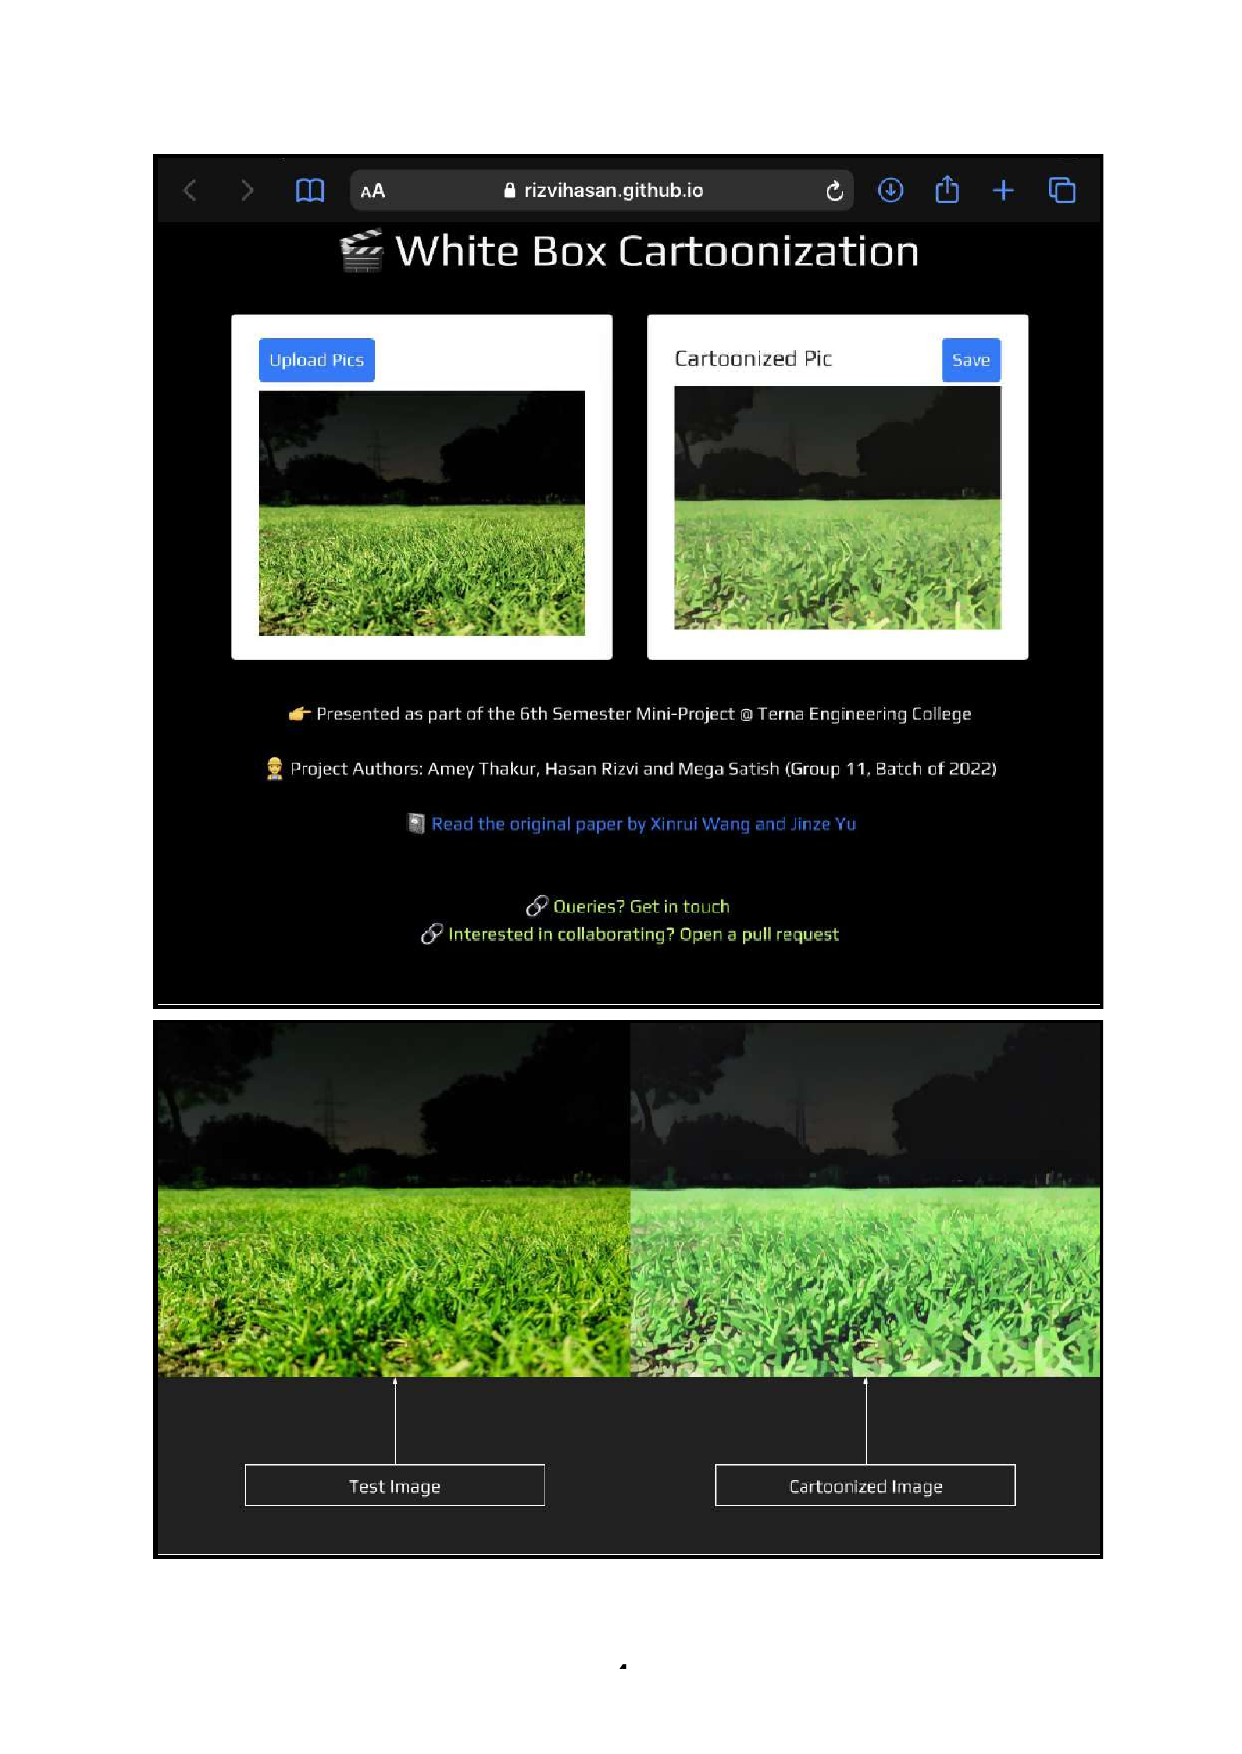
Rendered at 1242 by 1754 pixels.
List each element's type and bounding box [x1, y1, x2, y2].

picture [153, 1020, 1104, 1559]
picture [153, 154, 1104, 1009]
